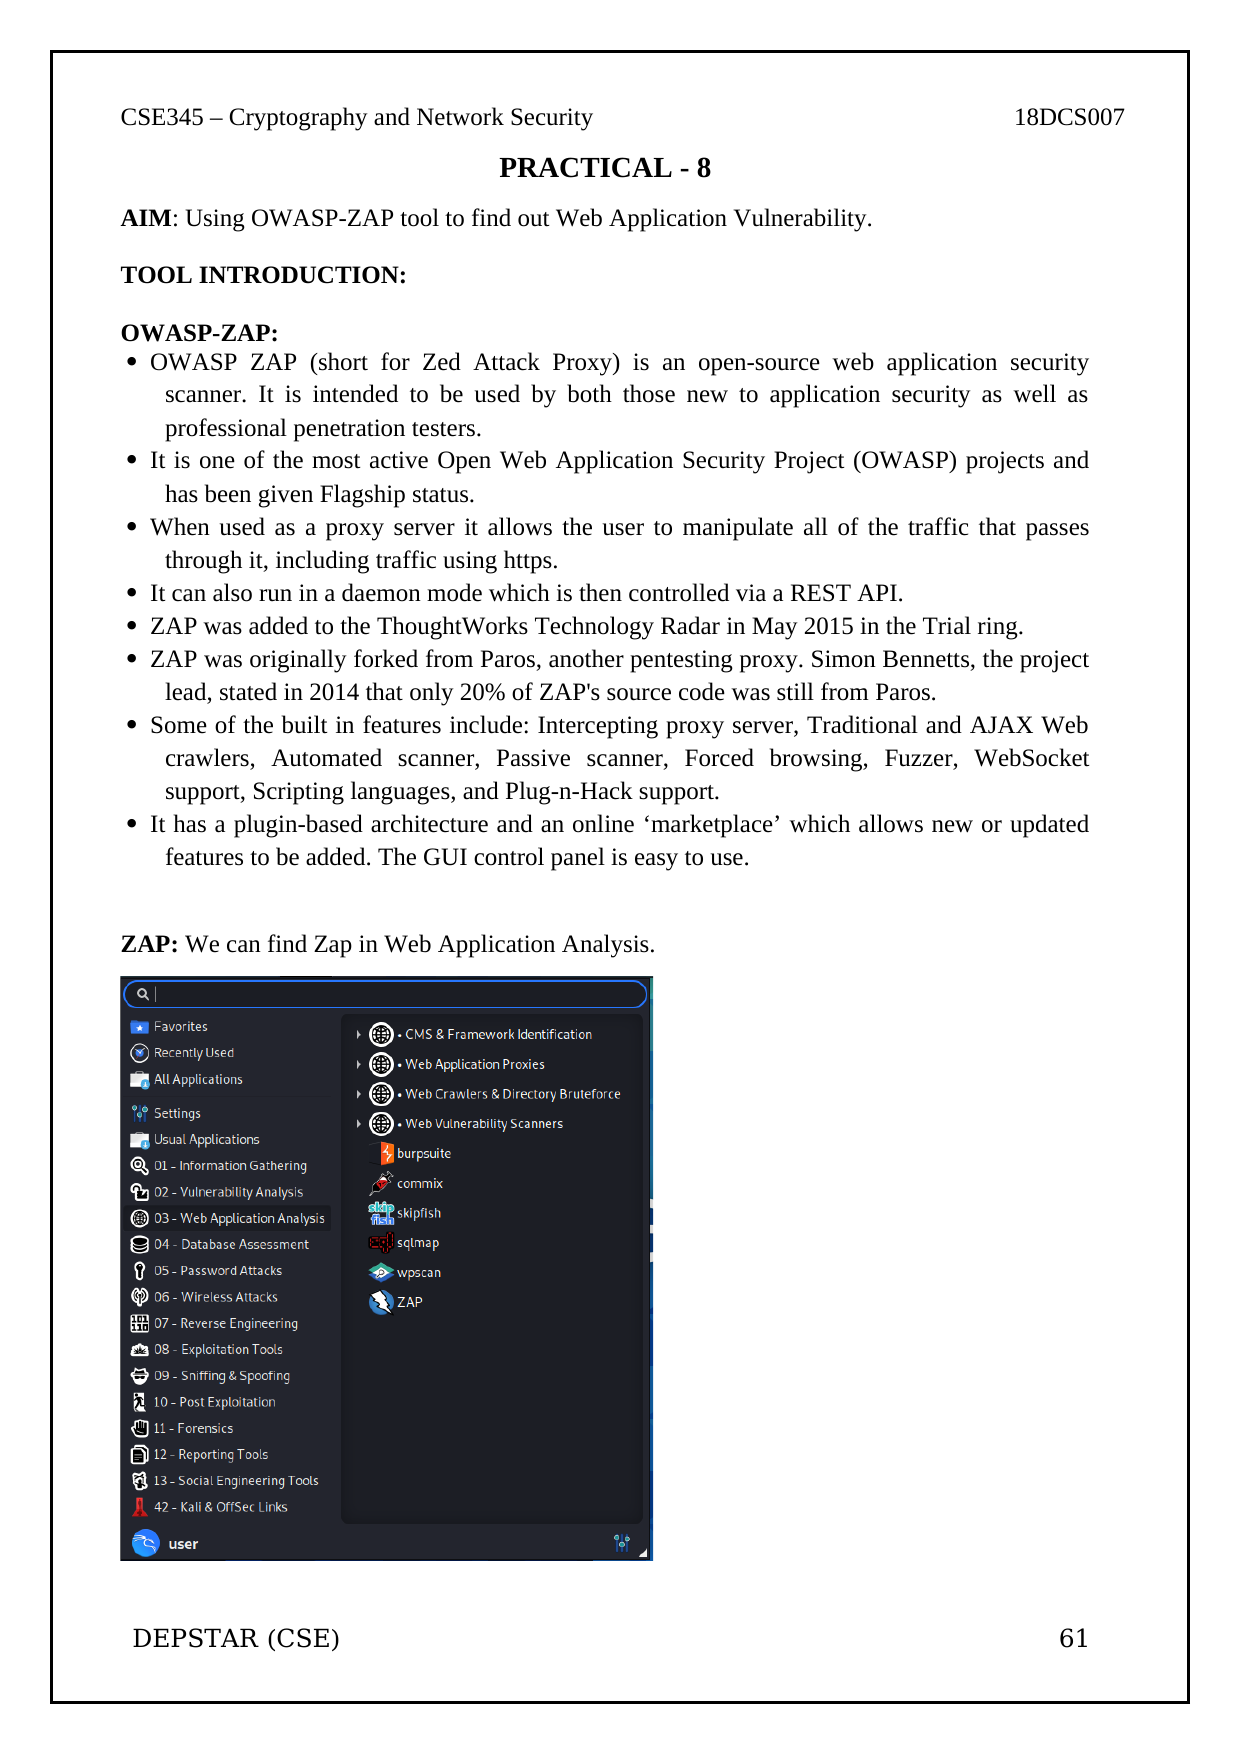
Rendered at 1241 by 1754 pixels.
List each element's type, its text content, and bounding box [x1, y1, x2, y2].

list It is one of the most active Open Web Application Security Project (OWASP) projects and has been given Flagship status. [127, 446, 1090, 507]
list It has a plugin-based architecture and an online ‘marketplace’ which allows new or updated features to be added. The GUI control panel is easy to use. [127, 809, 1090, 871]
list OWASP ZAP (short for Zed Attack Proxy) is an open-source web application security scanner. It is intended to be used by both those new to application security as well as professional penetration testers. [127, 347, 1090, 441]
text OWASP-ZAP: [120, 318, 1090, 347]
text AIM: Using OWASP-ZAP tool to find out Web Application Vulnerability. [120, 203, 1090, 232]
list ZAP was originally forked from Paros, another pentesting proxy. Simon Bennetts, the project lead, stated in 2014 that only 20% of ZAP's source code was still from Paros. [127, 644, 1090, 706]
list It can also run in a daemon mode which is then controlled via a REST API. [127, 578, 1090, 606]
list When used as a proxy server it allows the user to manipulate all of the traffic that passes through it, including traffic using https. [127, 512, 1090, 573]
text ZAP: We can find Zap in Web Application Analysis. [120, 929, 1090, 957]
text PRACTICAL - 8 [120, 150, 1090, 183]
list Some of the built in features include: Intercepting proxy server, Traditional and AJAX Web crawlers, Automated scanner, Passive scanner, Forced browsing, Fuzzer, WebSocket support, Scripting languages, and Plug-n-Hack support. [127, 710, 1090, 804]
text TOOL INTRODUCTION: [120, 260, 1090, 289]
list ZAP was added to the ThoughtWorks Technology Radar in May 2015 in the Trial ring. [127, 611, 1090, 639]
picture [120, 976, 654, 1561]
